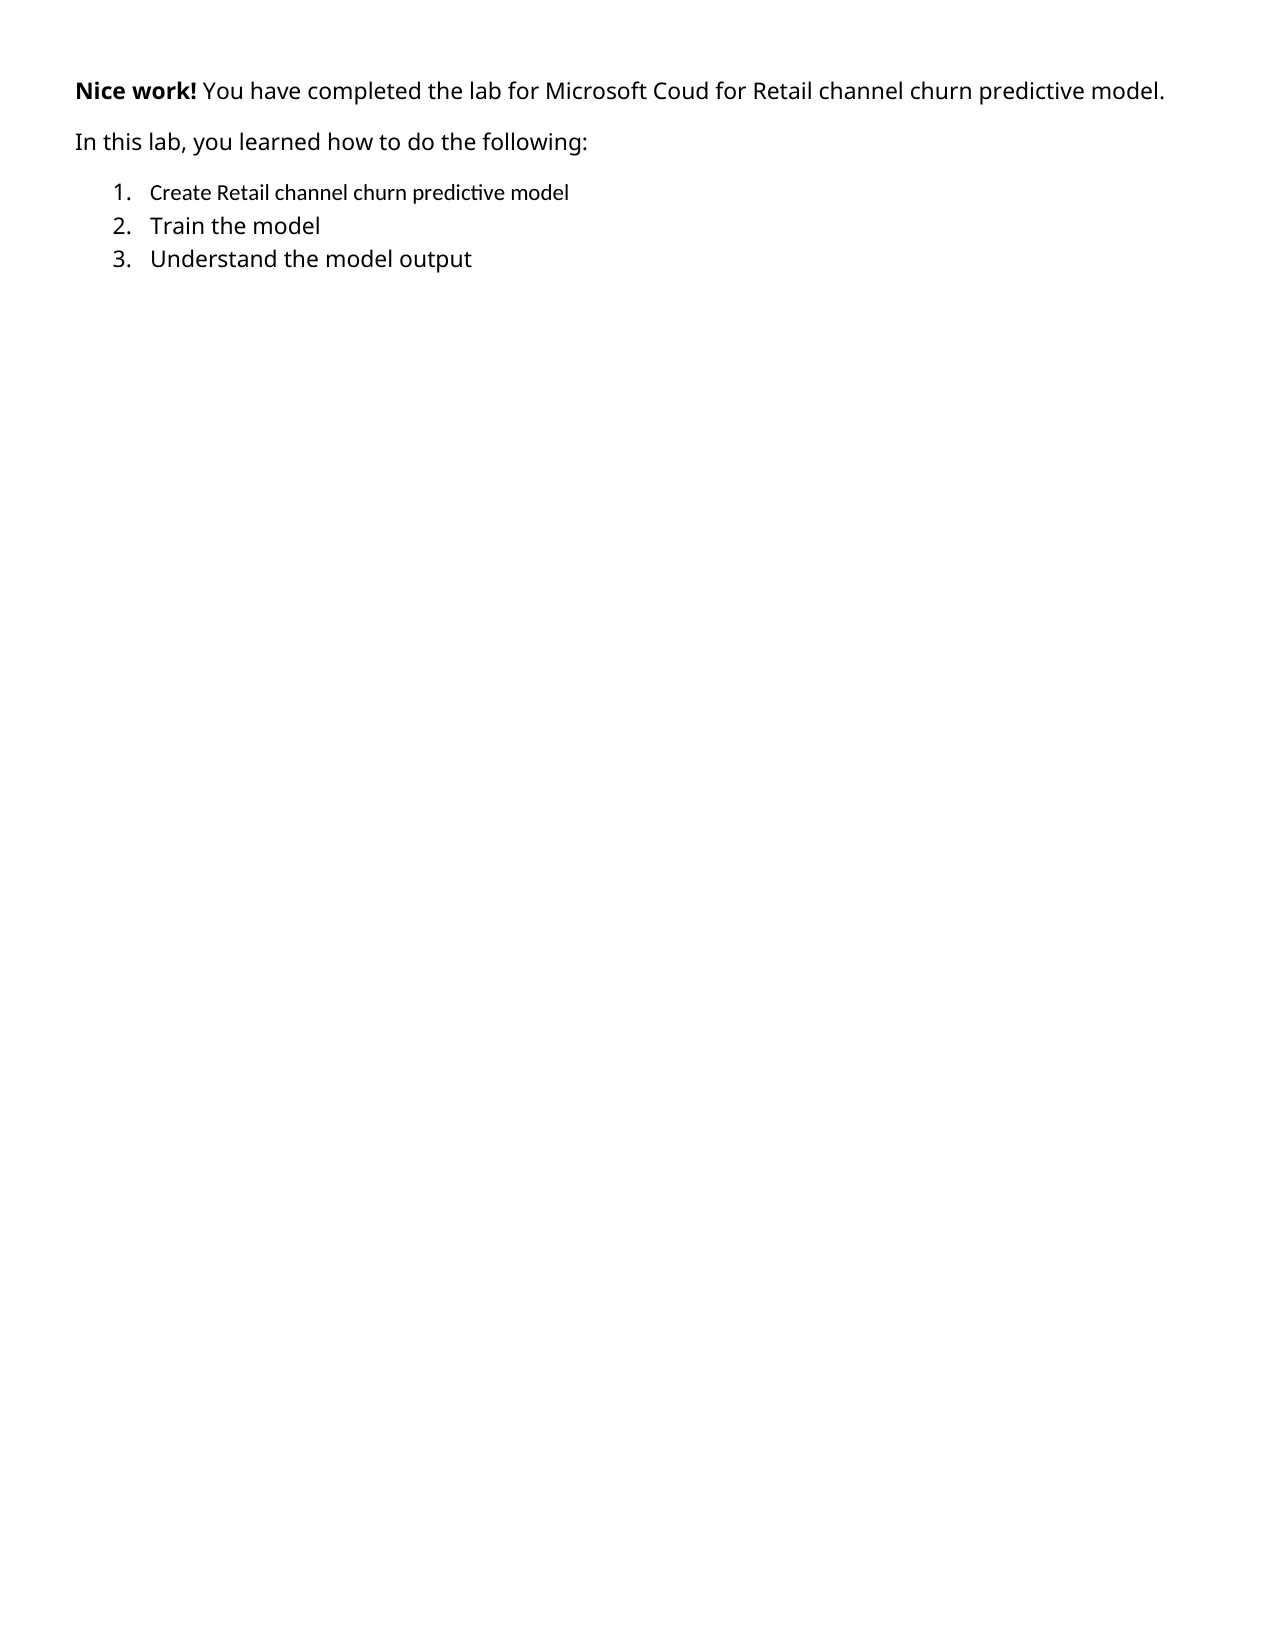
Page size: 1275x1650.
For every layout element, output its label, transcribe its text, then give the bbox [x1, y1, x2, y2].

list Understand the model output [112, 243, 1200, 274]
text Nice work! You have completed the lab for Microsoft Coud for Retail channel churn predictive model. [75, 75, 1200, 106]
list Create Retail channel churn predictive model [112, 176, 1200, 207]
text In this lab, you learned how to do the following: [75, 125, 1200, 157]
list Train the model [112, 209, 1200, 241]
